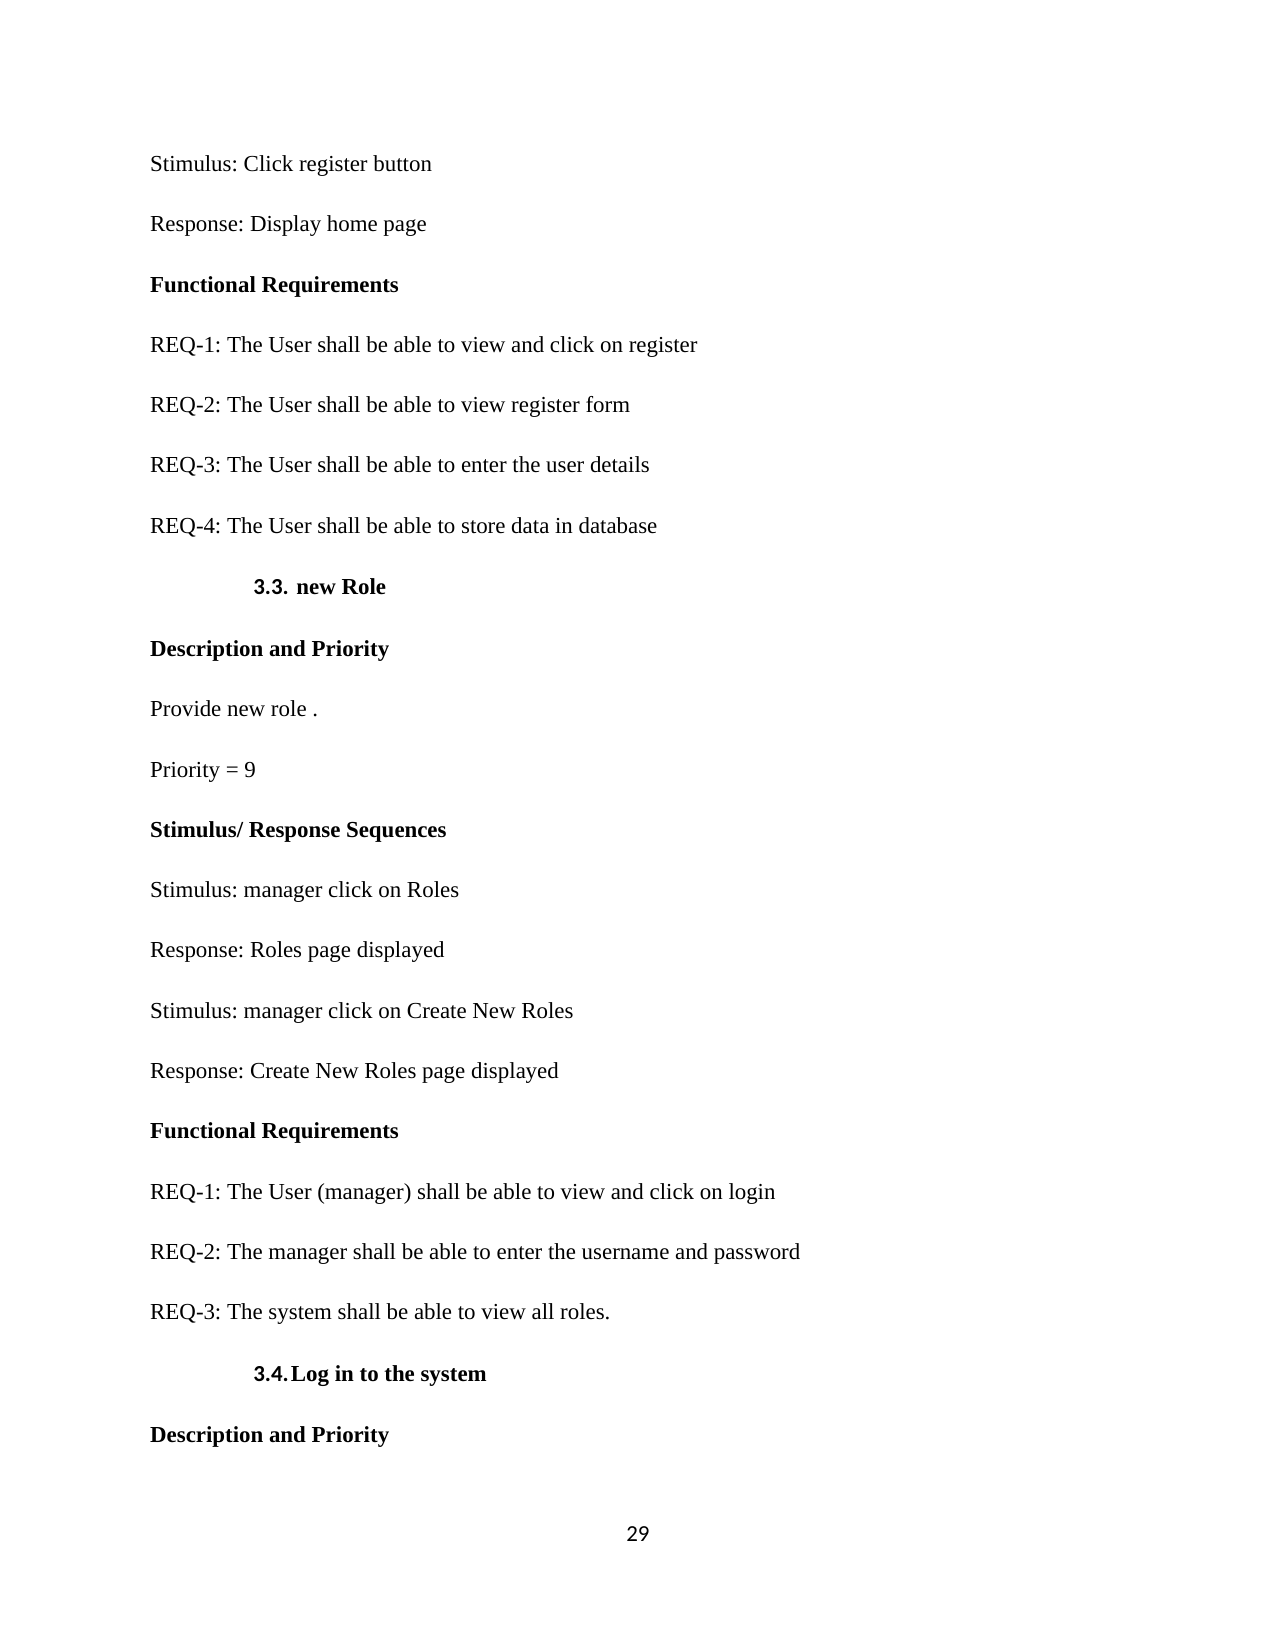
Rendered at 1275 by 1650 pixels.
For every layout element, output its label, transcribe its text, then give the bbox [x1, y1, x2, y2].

text Stimulus: Click register button [150, 150, 1125, 176]
text Description and Priority [150, 1422, 1125, 1448]
text REQ-2: The User shall be able to view register form [150, 391, 1125, 418]
text Priority = 9 [150, 756, 1125, 782]
text Stimulus/ Response Sequences [150, 816, 1125, 842]
text Response: Roles page displayed [150, 937, 1125, 963]
text Provide new role . [150, 695, 1125, 722]
text Functional Requirements [150, 1117, 1125, 1144]
text REQ-1: The User shall be able to view and click on register [150, 331, 1125, 357]
text Description and Priority [150, 635, 1125, 661]
list Log in to the system [253, 1359, 1125, 1387]
text Response: Display home page [150, 210, 1125, 237]
text Response: Create New Roles page displayed [150, 1057, 1125, 1083]
text Stimulus: manager click on Create New Roles [150, 997, 1125, 1023]
text Functional Requirements [150, 271, 1125, 297]
text Stimulus: manager click on Roles [150, 876, 1125, 903]
text REQ-2: The manager shall be able to enter the username and password [150, 1238, 1125, 1264]
text REQ-4: The User shall be able to store data in database [150, 512, 1125, 538]
text REQ-3: The User shall be able to enter the user details [150, 452, 1125, 478]
list new Role [253, 572, 1125, 600]
text REQ-3: The system shall be able to view all roles. [150, 1298, 1125, 1325]
text REQ-1: The User (manager) shall be able to view and click on login [150, 1178, 1125, 1204]
